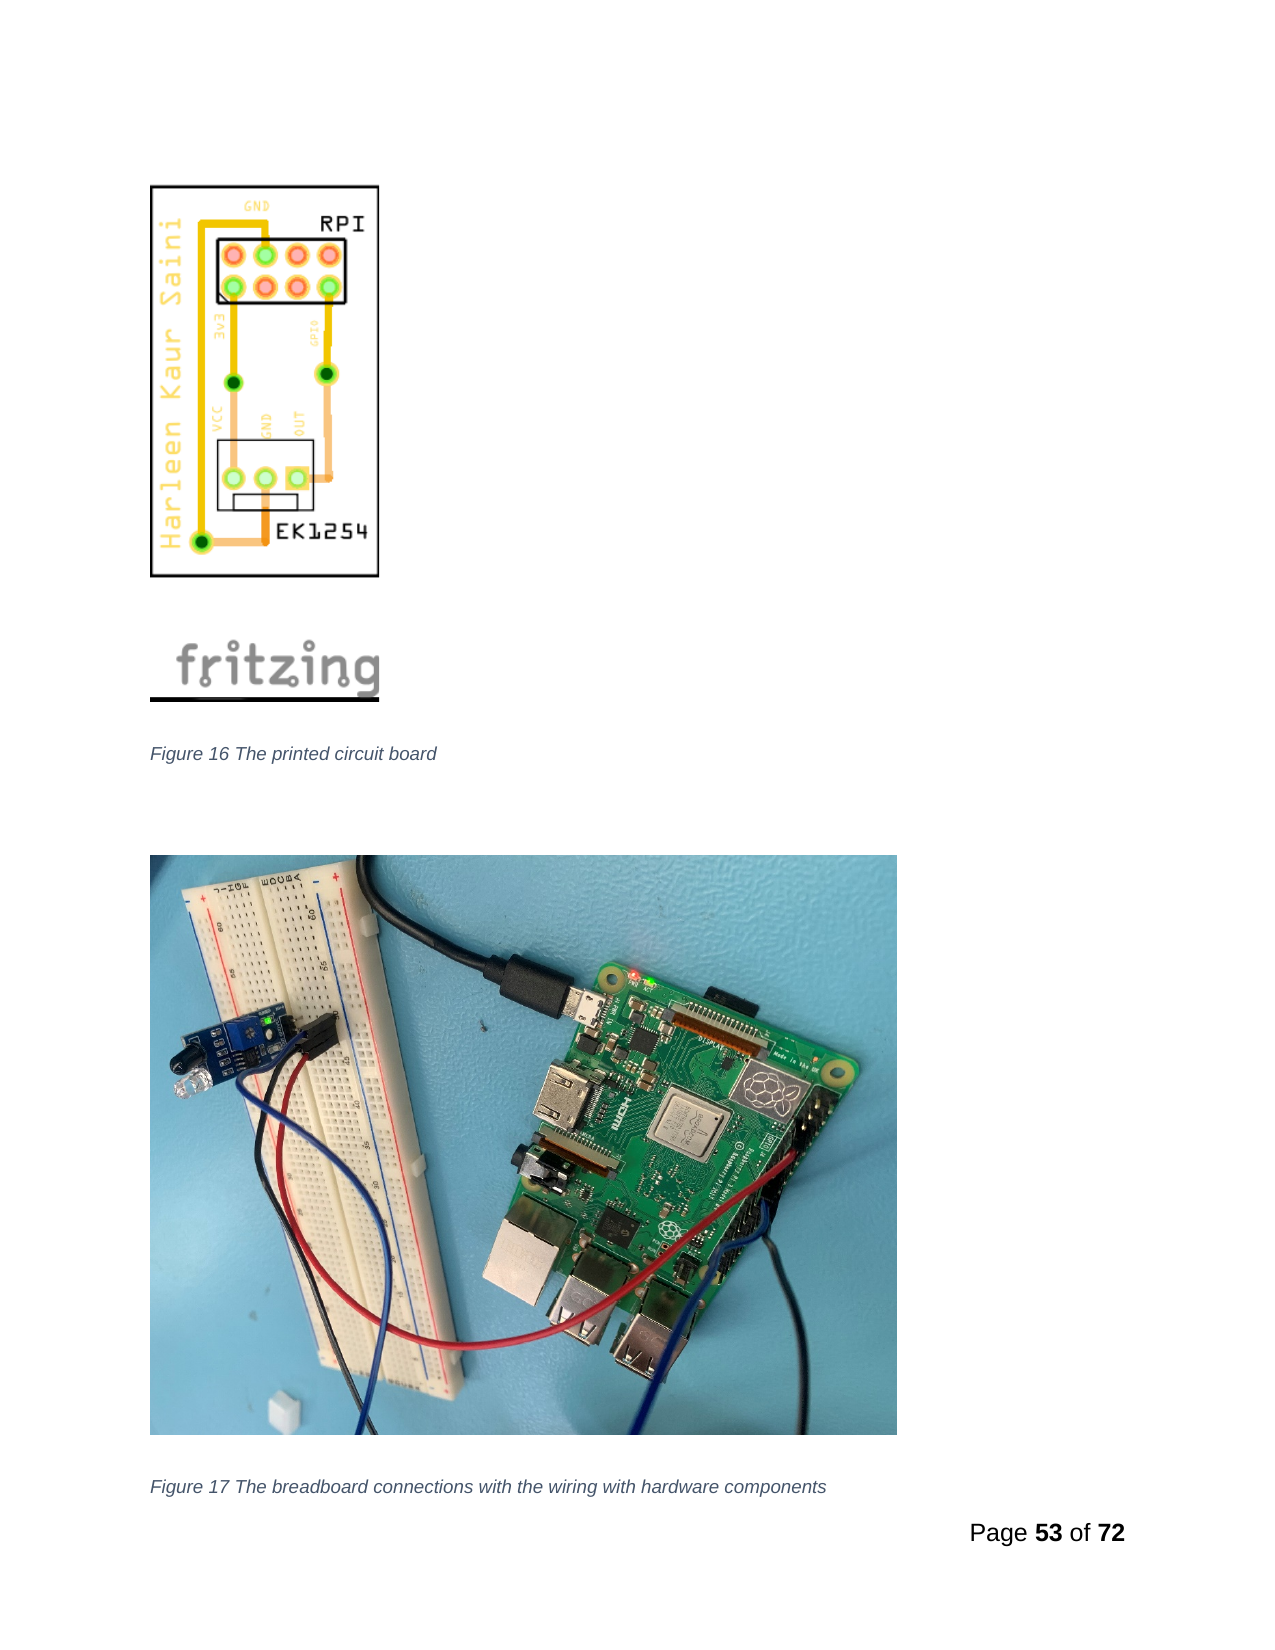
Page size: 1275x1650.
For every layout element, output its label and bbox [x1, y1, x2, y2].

picture [150, 150, 380, 702]
picture [150, 855, 897, 1435]
